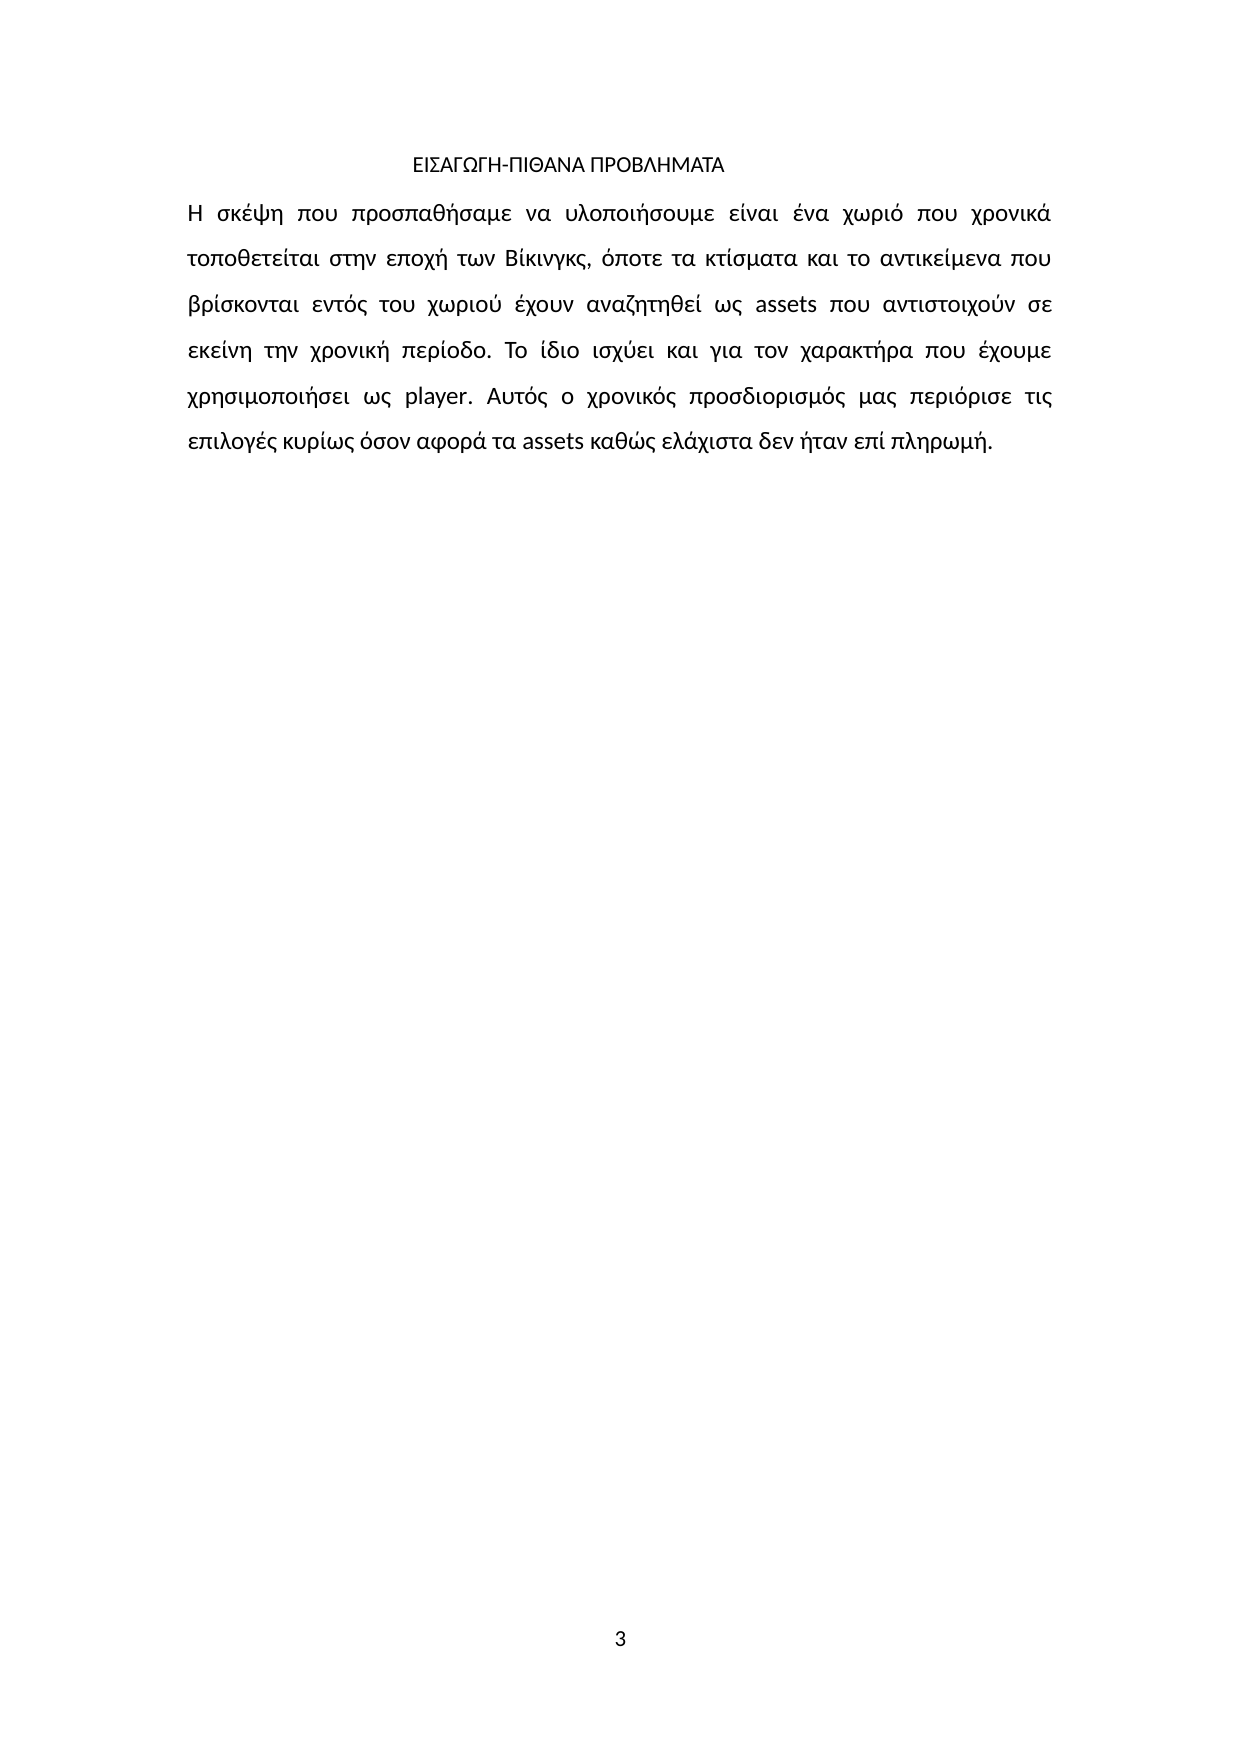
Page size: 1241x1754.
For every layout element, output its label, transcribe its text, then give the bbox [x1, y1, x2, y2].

text ΕΙΣΑΓΩΓΗ-ΠΙΘΑΝΑ ΠΡΟΒΛΗΜΑΤΑ [187, 150, 1053, 178]
text Η σκέψη που προσπαθήσαμε να υλοποιήσουμε είναι ένα χωριό που χρονικά τοποθετείται στην εποχή των Βίκινγκς, όποτε τα κτίσματα και το αντικείμενα που βρίσκονται εντός του χωριού έχουν αναζητηθεί ως assets που αντιστοιχούν σε εκείνη την χρονική περίοδο. Το ίδιο ισχύει και για τον χαρακτήρα που έχουμε χρησιμοποιήσει ως player. Αυτός ο χρονικός προσδιορισμός μας περιόρισε τις επιλογές κυρίως όσον αφορά τα assets καθώς ελάχιστα δεν ήταν επί πληρωμή. [187, 197, 1053, 456]
